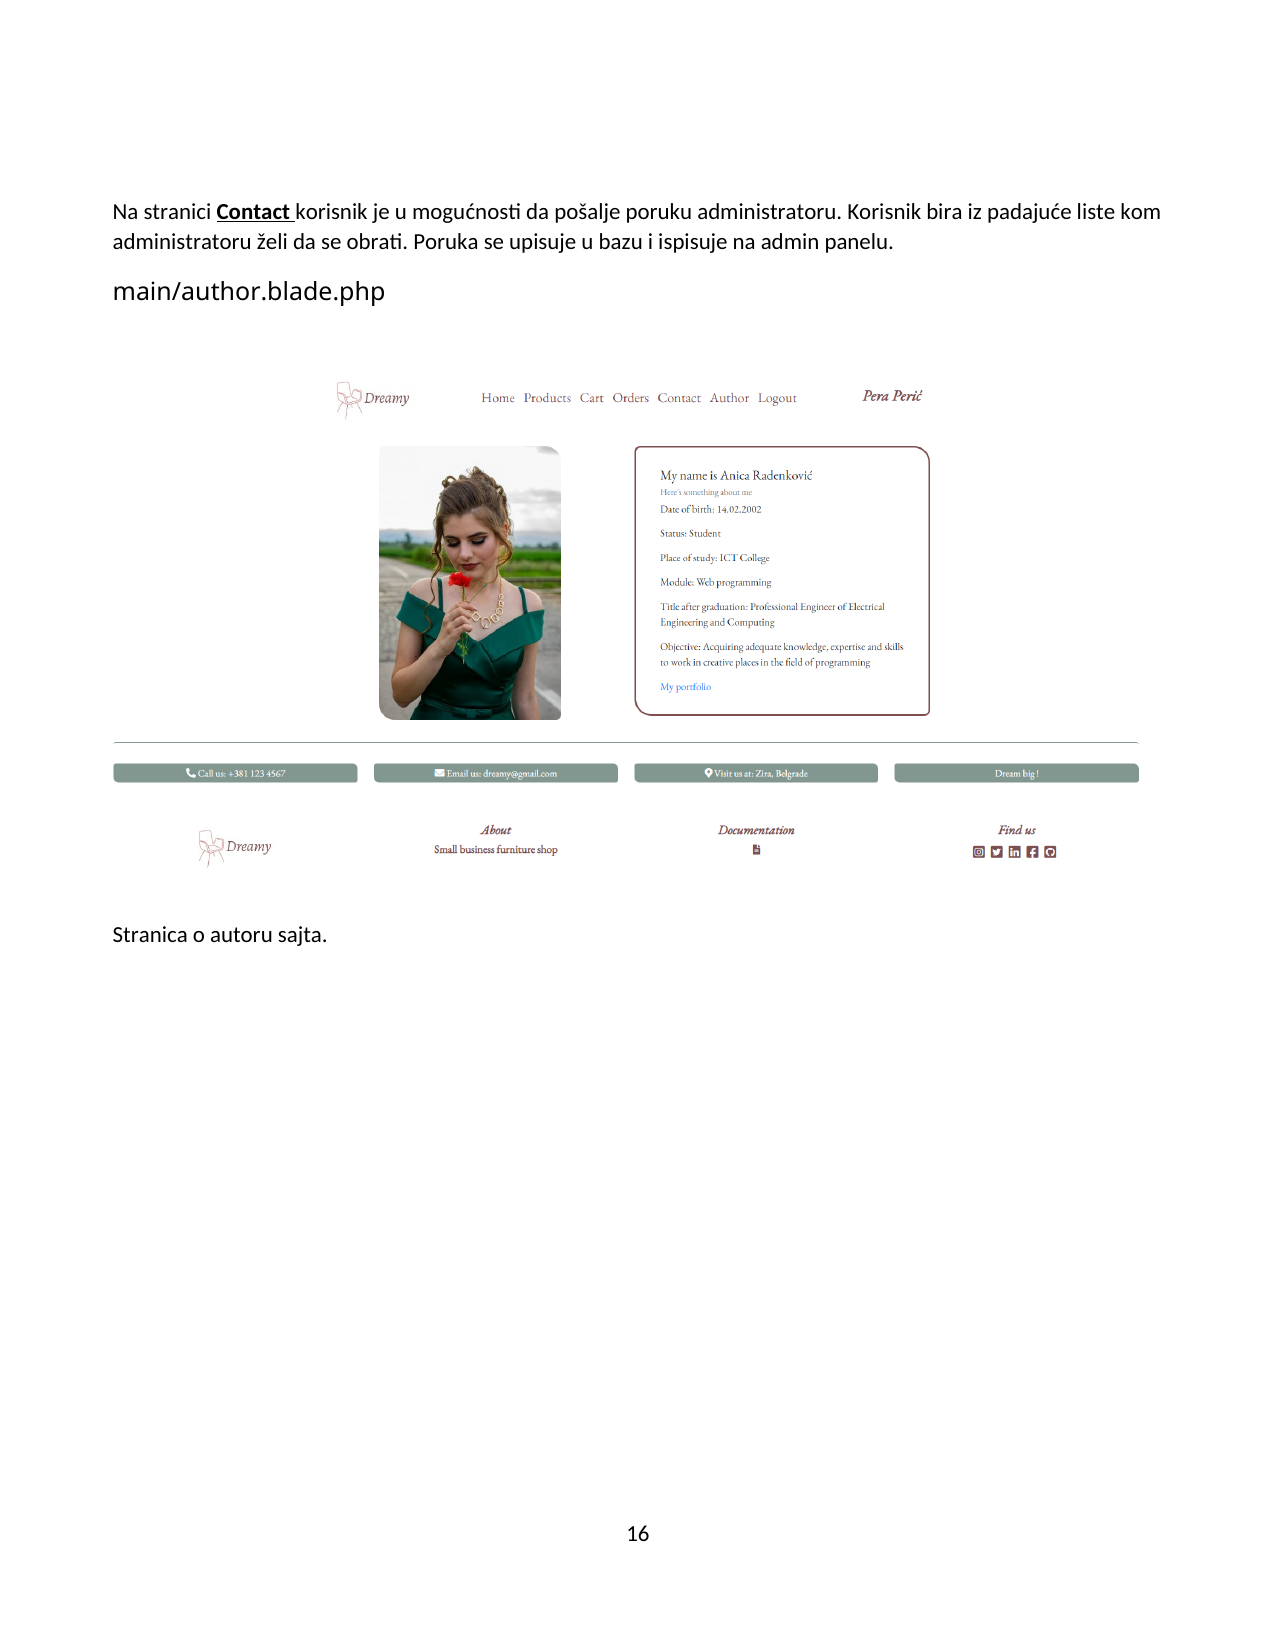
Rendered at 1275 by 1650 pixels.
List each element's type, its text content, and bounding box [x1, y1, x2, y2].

picture [112, 366, 1145, 868]
text Na stranici Contact korisnik je u mogućnosti da pošalje poruku administratoru. Korisnik bira iz padajuće liste kom administratoru želi da se obrati. Poruka se upisuje u bazu i ispisuje na admin panelu. [112, 197, 1162, 255]
text Stranica o autoru sajta. [112, 920, 1162, 948]
subtitle main/author.blade.php [112, 274, 1162, 308]
